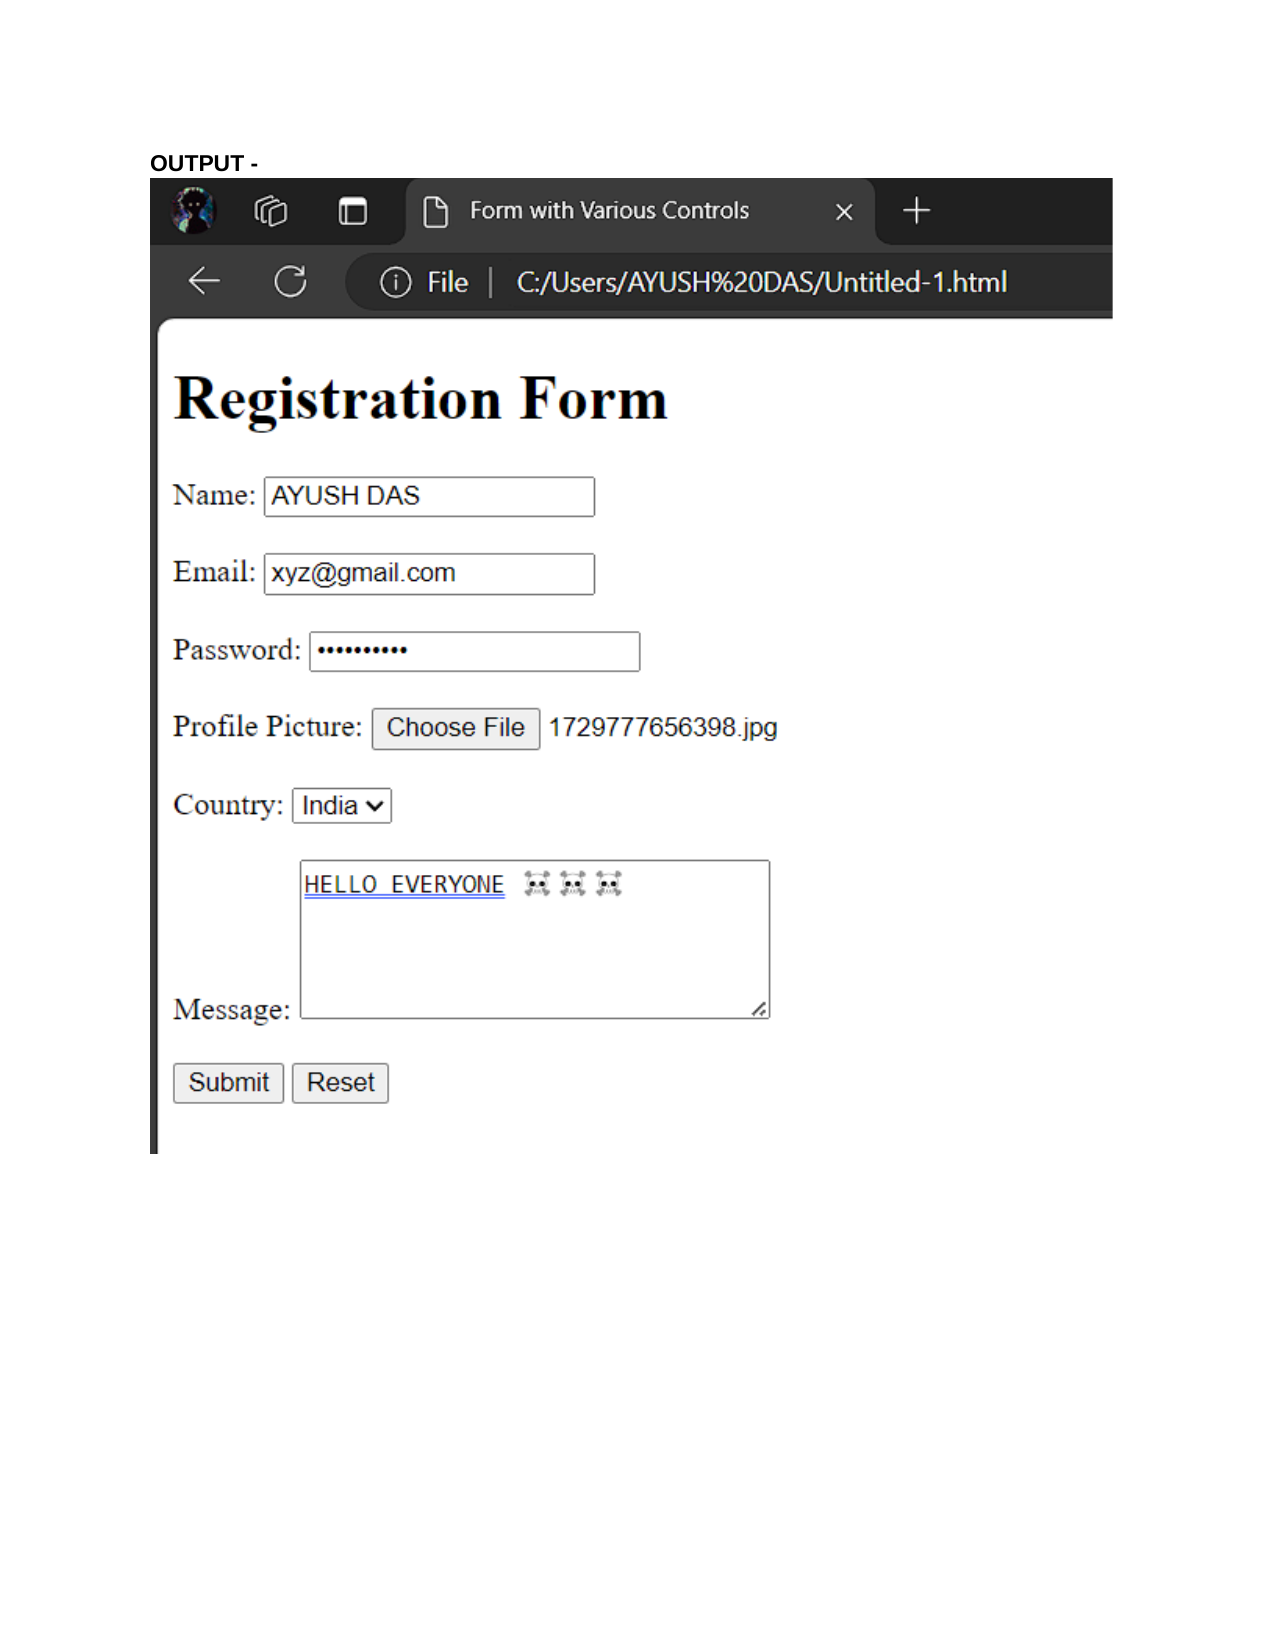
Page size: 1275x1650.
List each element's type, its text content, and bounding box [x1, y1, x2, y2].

picture [150, 178, 1113, 1154]
